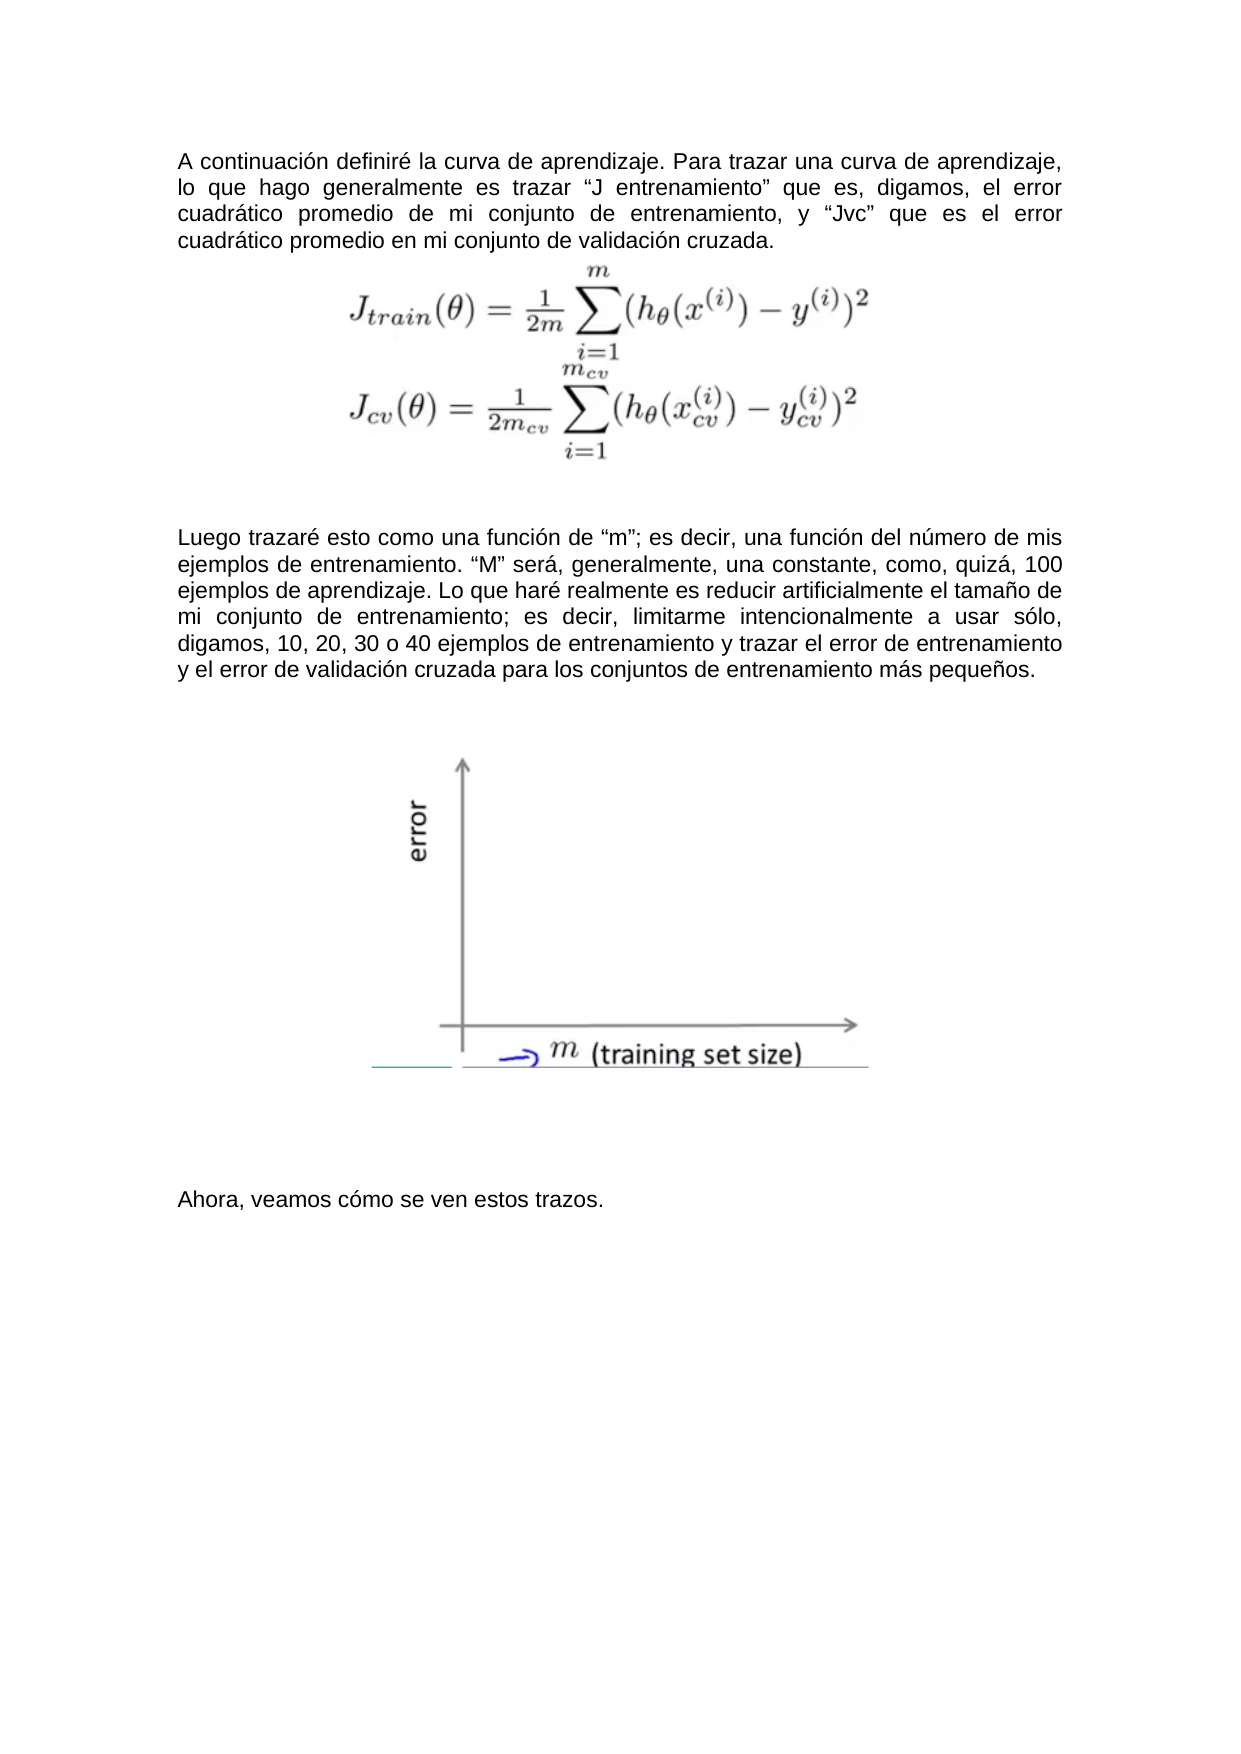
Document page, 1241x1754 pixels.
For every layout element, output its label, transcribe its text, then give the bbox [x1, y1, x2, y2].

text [177, 148, 1063, 253]
text Luego trazaré esto como una función de “m”; es decir, una función del número de mis ejemplos de entrenamiento. “M” será, generalmente, una constante, como, quizá, 100 ejemplos de aprendizaje. Lo que haré realmente es reducir artificialmente el tamaño de mi conjunto de entrenamiento; es decir, limitarme intencionalmente a usar sólo, digamos, 10, 20, 30 o 40 ejemplos de entrenamiento y trazar el error de entrenamiento y el error de validación cruzada para los conjuntos de entrenamiento más pequeños. [177, 524, 1063, 682]
picture [348, 253, 892, 477]
text Ahora, veamos cómo se ven estos trazos. [177, 1186, 1063, 1212]
picture [371, 730, 869, 1068]
